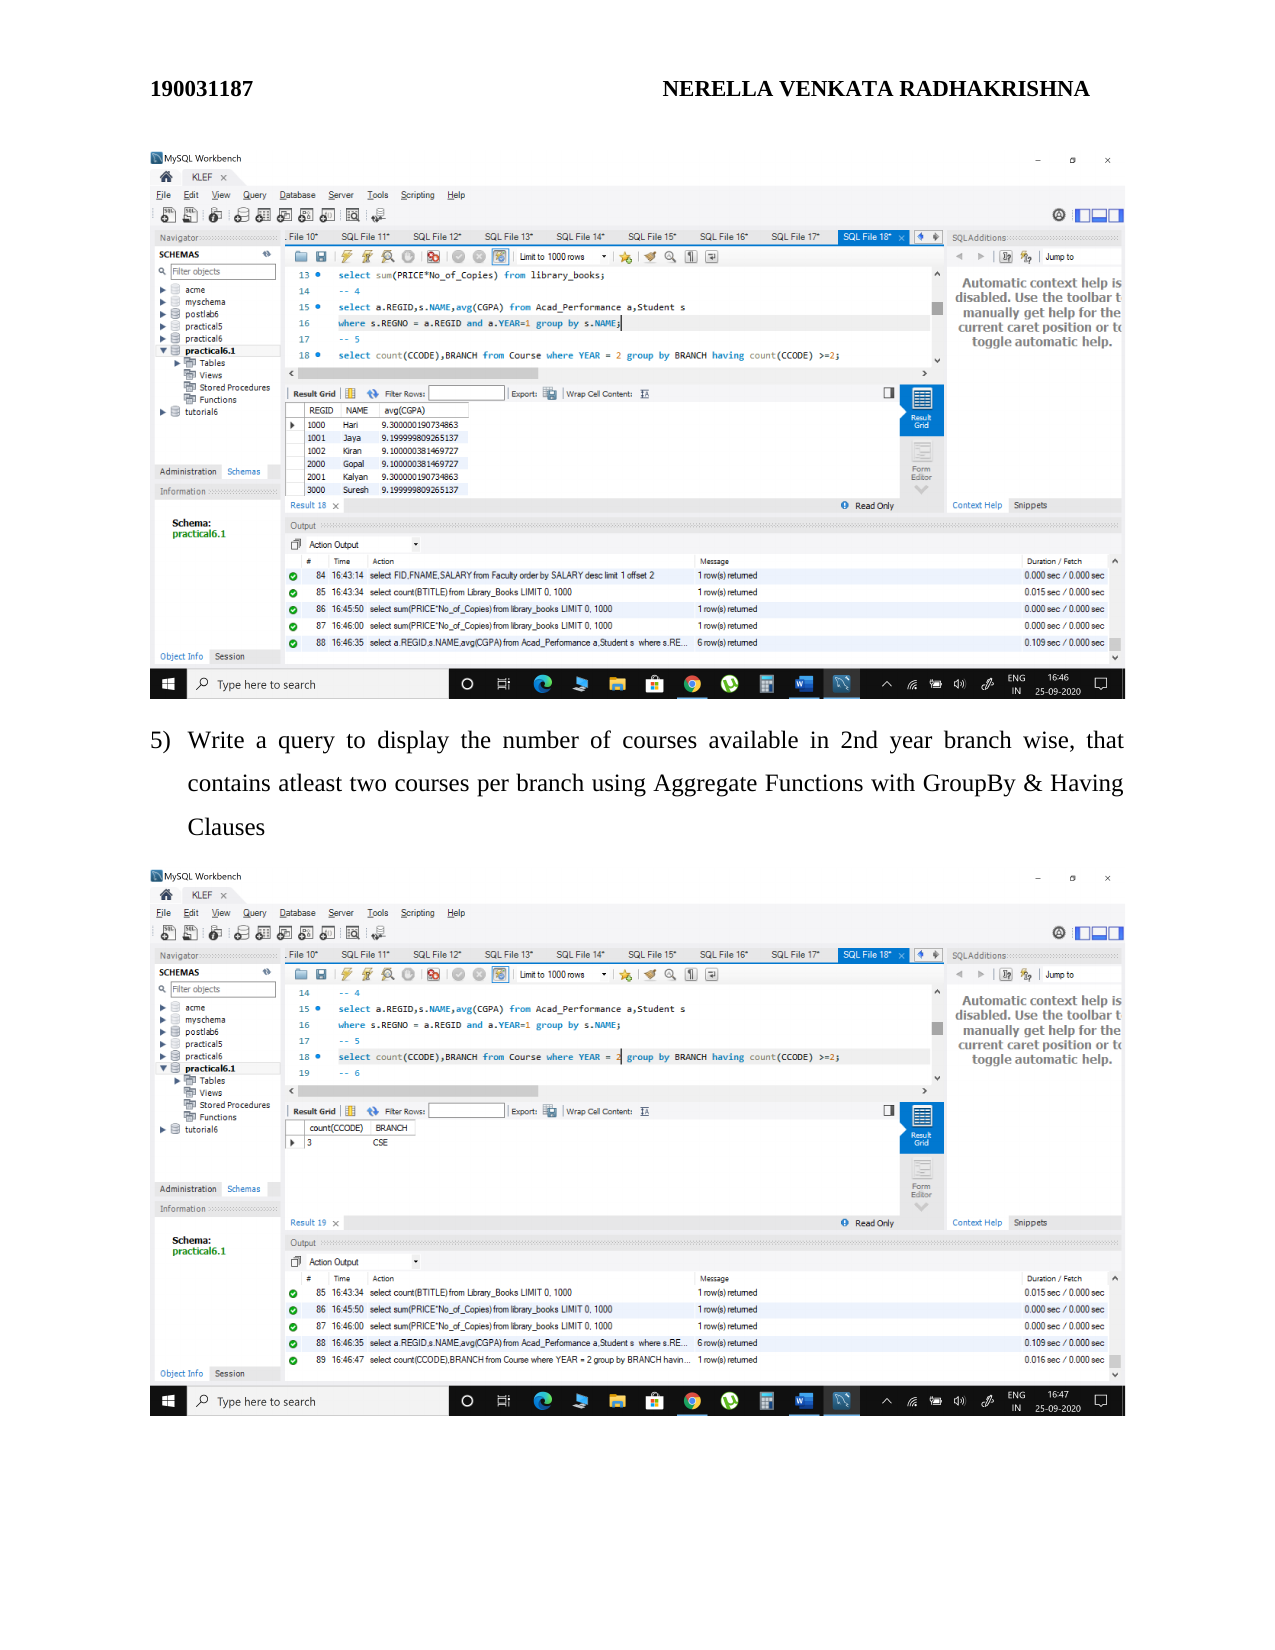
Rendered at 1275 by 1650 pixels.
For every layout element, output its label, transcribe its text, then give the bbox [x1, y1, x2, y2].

picture [150, 867, 1125, 1416]
picture [150, 150, 1125, 699]
list Write a query to display the number of courses available in 2nd year branch wise, that contains atleast two courses per branch using Aggregate Functions with GroupBy & Having Clauses [150, 725, 1125, 840]
